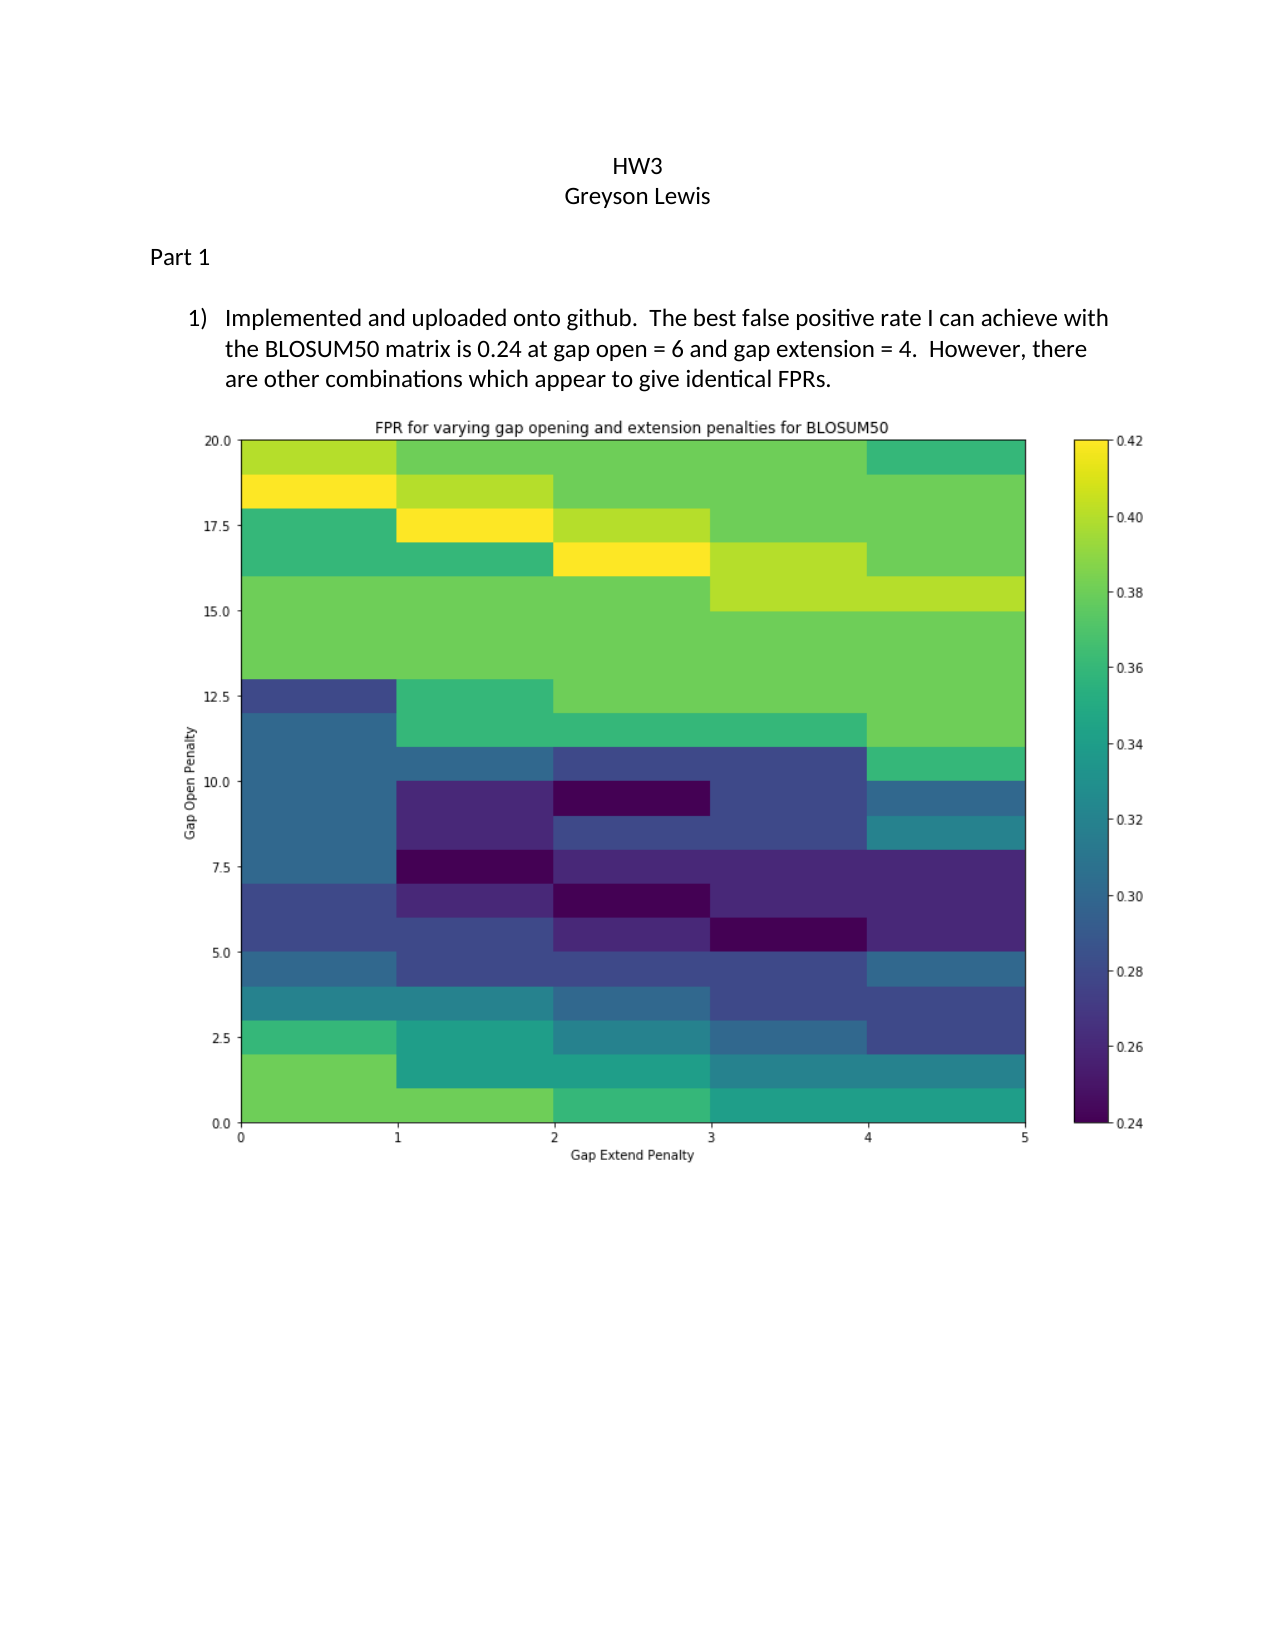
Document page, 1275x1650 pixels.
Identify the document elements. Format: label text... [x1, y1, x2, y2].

text Greyson Lewis [150, 181, 1125, 211]
picture [177, 412, 1153, 1170]
list Implemented and uploaded onto github. The best false positive rate I can achieve with the BLOSUM50 matrix is 0.24 at gap open = 6 and gap extension = 4. However, there are other combinations which appear to give identical FPRs. [187, 303, 1125, 394]
text HW3 [150, 150, 1125, 181]
text Part 1 [150, 242, 1125, 272]
